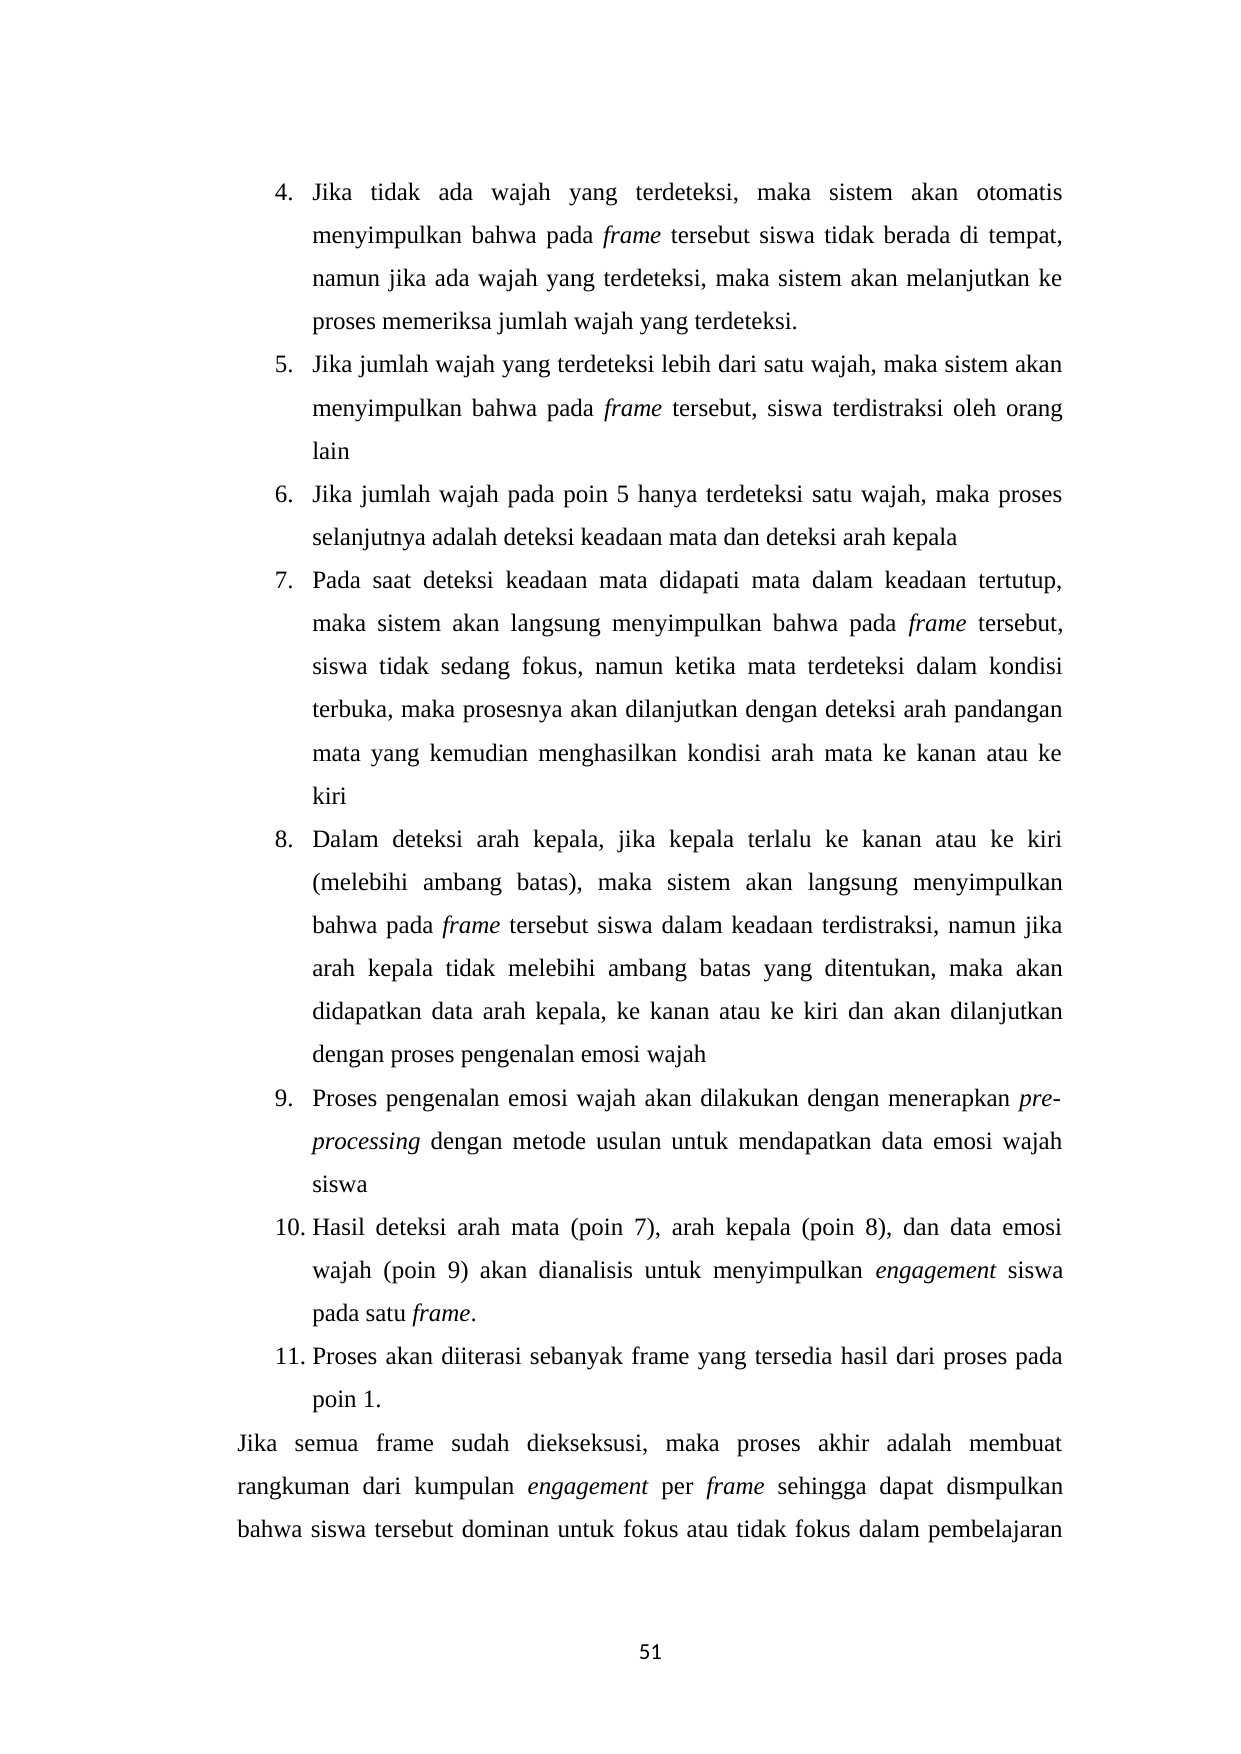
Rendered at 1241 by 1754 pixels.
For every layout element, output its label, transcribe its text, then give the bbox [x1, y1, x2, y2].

list Jika tidak ada wajah yang terdeteksi, maka sistem akan otomatis menyimpulkan bahwa pada frame tersebut siswa tidak berada di tempat, namun jika ada wajah yang terdeteksi, maka sistem akan melanjutkan ke proses memeriksa jumlah wajah yang terdeteksi. [274, 177, 1063, 335]
list Jika jumlah wajah yang terdeteksi lebih dari satu wajah, maka sistem akan menyimpulkan bahwa pada frame tersebut, siswa terdistraksi oleh orang lain [274, 349, 1063, 464]
list Proses akan diiterasi sebanyak frame yang tersedia hasil dari proses pada poin 1. [274, 1341, 1063, 1413]
list Hasil deteksi arah mata (poin 7), arah kepala (poin 8), dan data emosi wajah (poin 9) akan dianalisis untuk menyimpulkan engagement siswa pada satu frame. [274, 1212, 1063, 1327]
list Dalam deteksi arah kepala, jika kepala terlalu ke kanan atau ke kiri (melebihi ambang batas), maka sistem akan langsung menyimpulkan bahwa pada frame tersebut siswa dalam keadaan terdistraksi, namun jika arah kepala tidak melebihi ambang batas yang ditentukan, maka akan didapatkan data arah kepala, ke kanan atau ke kiri dan akan dilanjutkan dengan proses pengenalan emosi wajah [274, 824, 1063, 1068]
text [237, 1428, 1063, 1543]
list Proses pengenalan emosi wajah akan dilakukan dengan menerapkan pre-processing dengan metode usulan untuk mendapatkan data emosi wajah siswa [274, 1083, 1063, 1198]
list Jika jumlah wajah pada poin 5 hanya terdeteksi satu wajah, maka proses selanjutnya adalah deteksi keadaan mata dan deteksi arah kepala [274, 479, 1063, 551]
list Pada saat deteksi keadaan mata didapati mata dalam keadaan tertutup, maka sistem akan langsung menyimpulkan bahwa pada frame tersebut, siswa tidak sedang fokus, namun ketika mata terdeteksi dalam kondisi terbuka, maka prosesnya akan dilanjutkan dengan deteksi arah pandangan mata yang kemudian menghasilkan kondisi arah mata ke kanan atau ke kiri [274, 565, 1063, 809]
